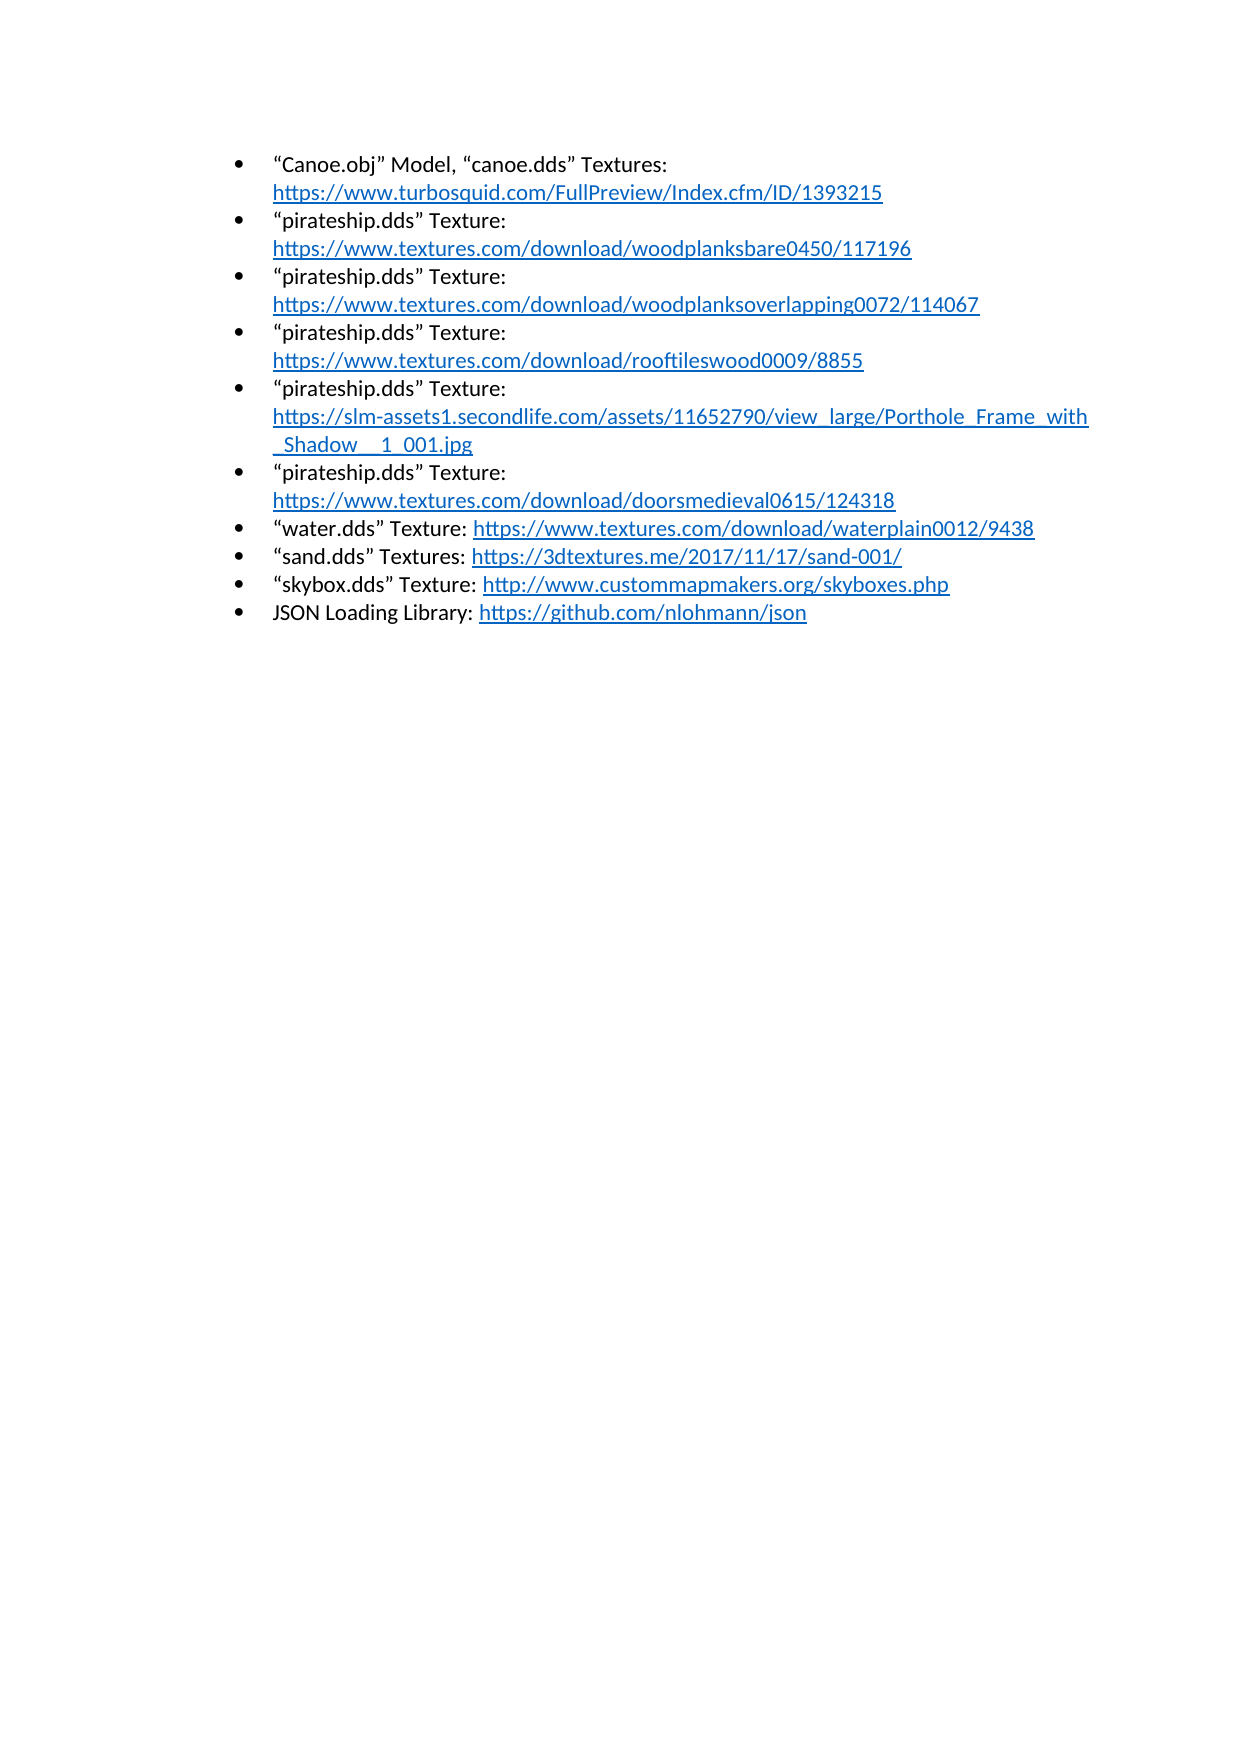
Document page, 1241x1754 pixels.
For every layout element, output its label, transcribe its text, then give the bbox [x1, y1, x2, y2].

list “Canoe.obj” Model, “canoe.dds” Textures: https://www.turbosquid.com/FullPreview/Index.cfm/ID/1393215 [235, 150, 1090, 206]
list “pirateship.dds” Texture: https://www.textures.com/download/woodplanksbare0450/117196 [235, 206, 1090, 262]
list “pirateship.dds” Texture: https://www.textures.com/download/doorsmedieval0615/124318 [235, 458, 1090, 514]
list “pirateship.dds” Texture: https://slm-assets1.secondlife.com/assets/11652790/view_large/Porthole_Frame_with_Shadow__1_001.jpg [235, 374, 1090, 458]
list “water.dds” Texture: https://www.textures.com/download/waterplain0012/9438 [235, 514, 1090, 542]
list “pirateship.dds” Texture: https://www.textures.com/download/rooftileswood0009/8855 [235, 318, 1090, 374]
list JSON Loading Library: https://github.com/nlohmann/json [235, 598, 1090, 626]
list “pirateship.dds” Texture: https://www.textures.com/download/woodplanksoverlapping0072/114067 [235, 262, 1090, 318]
list “skybox.dds” Texture: http://www.custommapmakers.org/skyboxes.php [235, 570, 1090, 598]
list “sand.dds” Textures: https://3dtextures.me/2017/11/17/sand-001/ [235, 542, 1090, 570]
